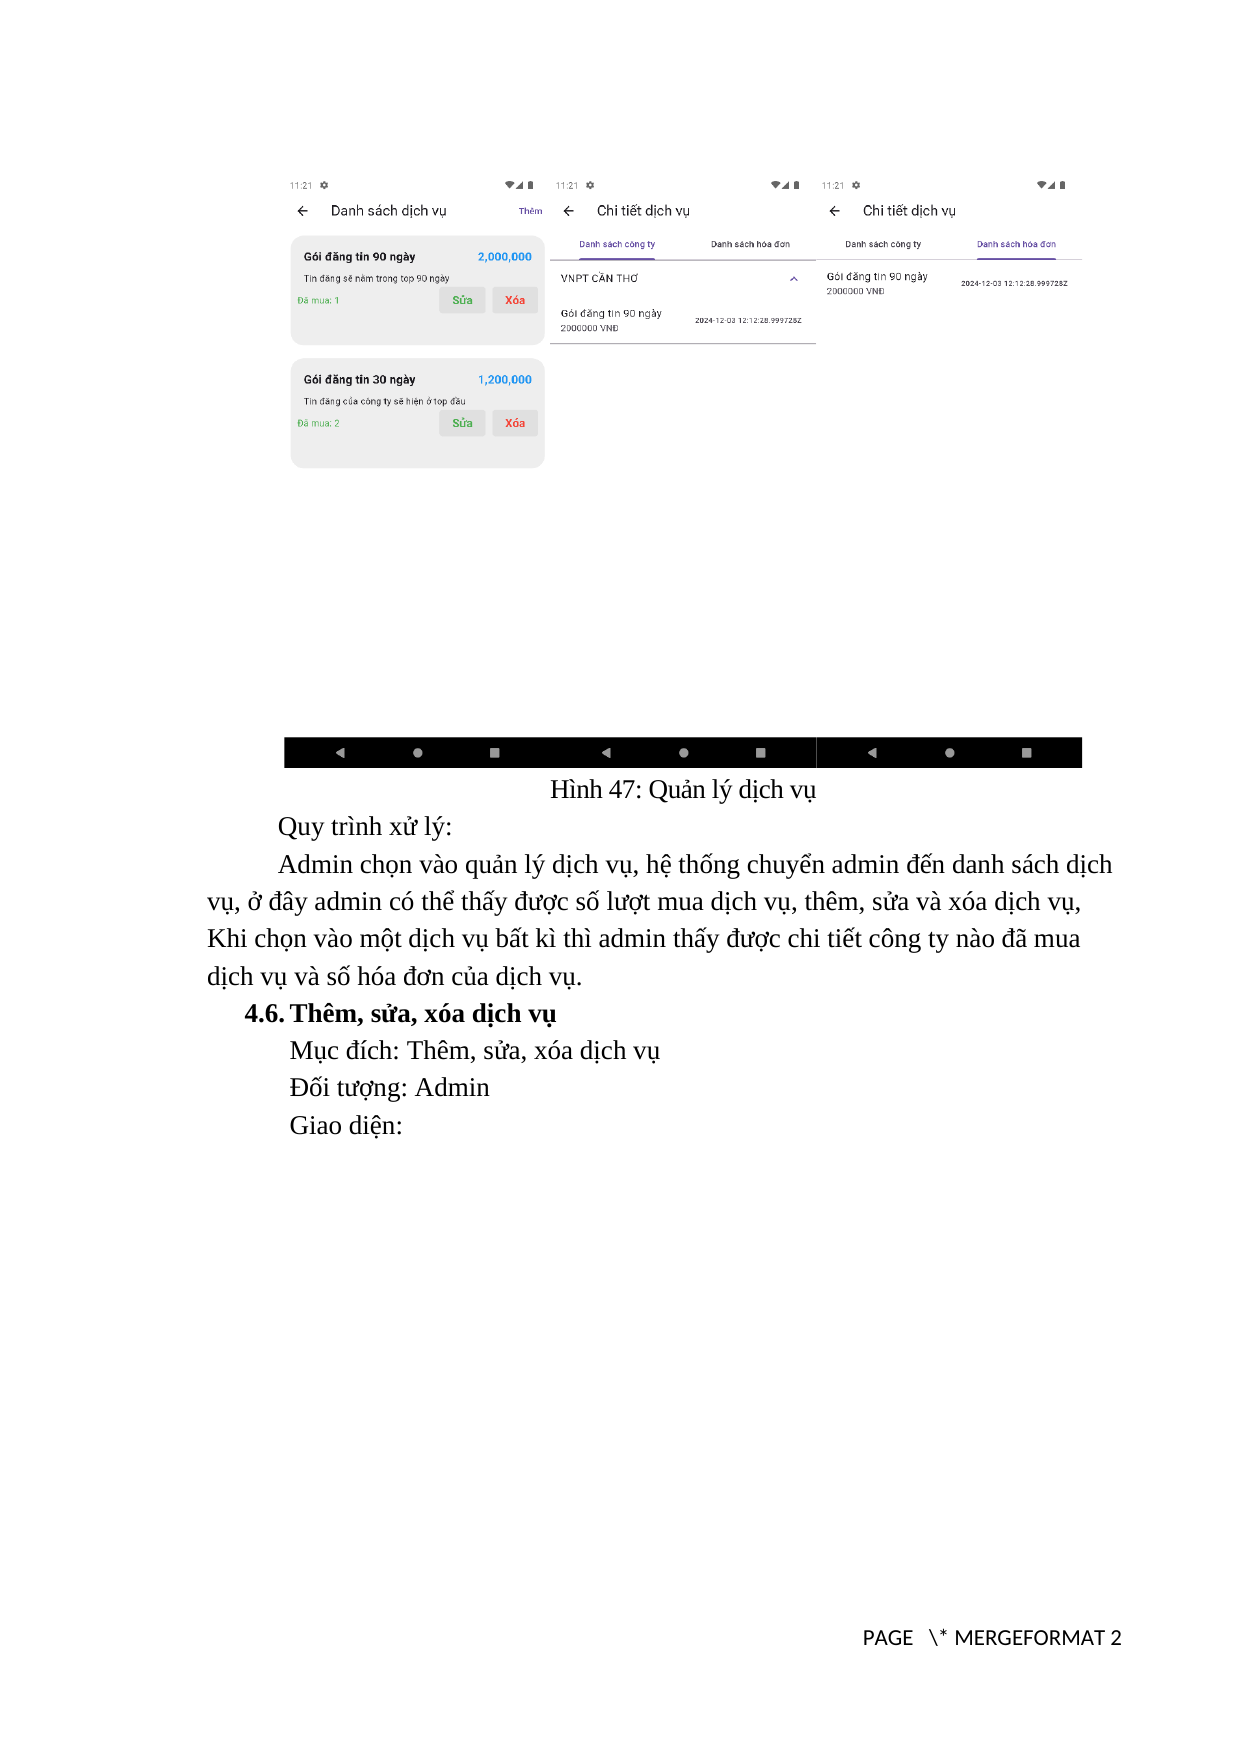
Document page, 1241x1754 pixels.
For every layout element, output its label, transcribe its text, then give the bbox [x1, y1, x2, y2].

text Đối tượng: Admin Giao diện: [289, 1072, 1122, 1140]
text Mục đích: Thêm, sửa, xóa dịch vụ [289, 1034, 1122, 1065]
text Quy trình xử lý: [207, 811, 1122, 842]
list Thêm, sửa, xóa dịch vụ [244, 997, 1122, 1028]
text Khi chọn vào một dịch vụ bất kì thì admin thấy được chi tiết công ty nào đã mua dịch vụ và số hóa đơn của dịch vụ. [207, 922, 1122, 991]
picture [284, 177, 1083, 768]
text Admin chọn vào quản lý dịch vụ, hệ thống chuyển admin đến danh sách dịch vụ, ở đây admin có thể thấy được số lượt mua dịch vụ, thêm, sửa và xóa dịch vụ, [207, 848, 1122, 916]
text Hình 47: Quản lý dịch vụ [244, 773, 1122, 804]
